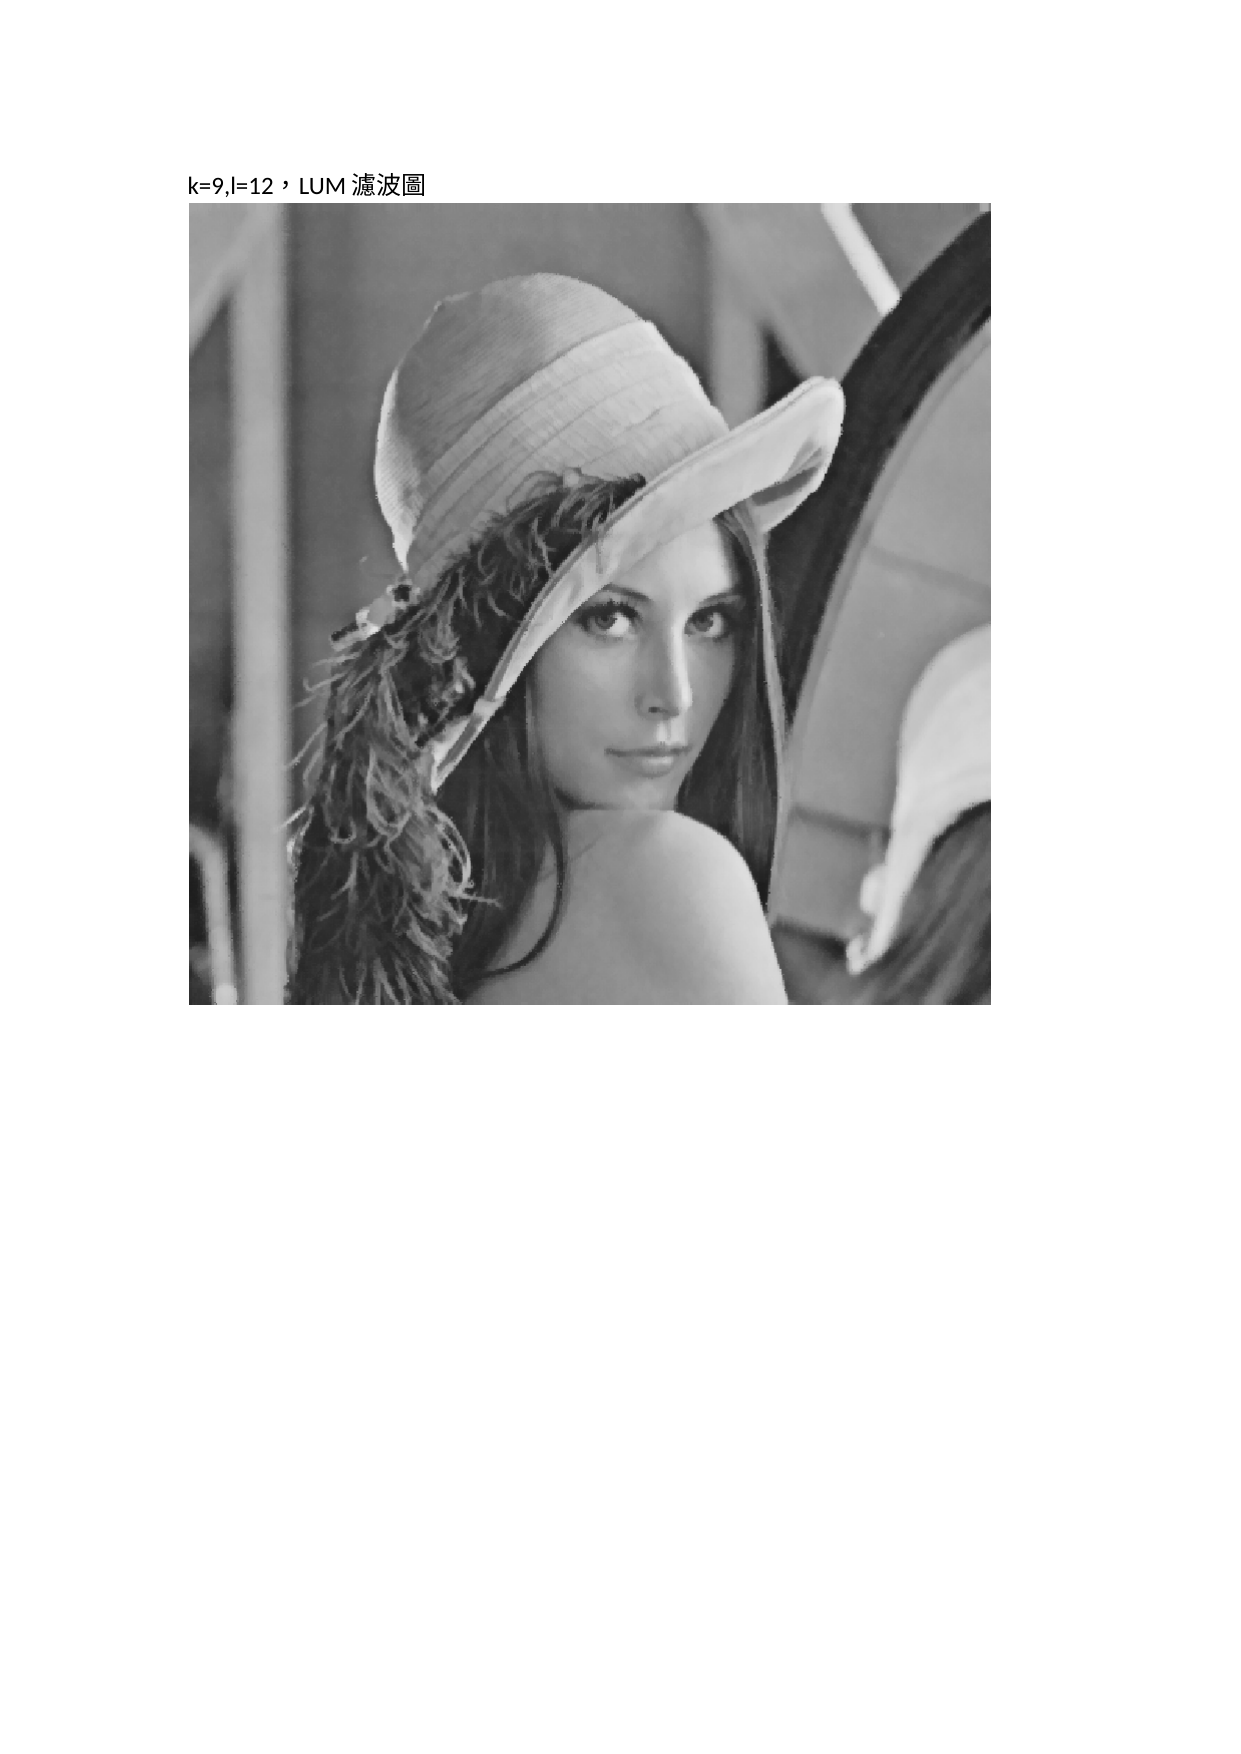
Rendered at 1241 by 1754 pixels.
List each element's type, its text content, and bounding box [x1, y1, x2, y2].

text k=9,l=12，LUM濾波圖 [187, 164, 1053, 202]
picture [187, 202, 993, 1007]
